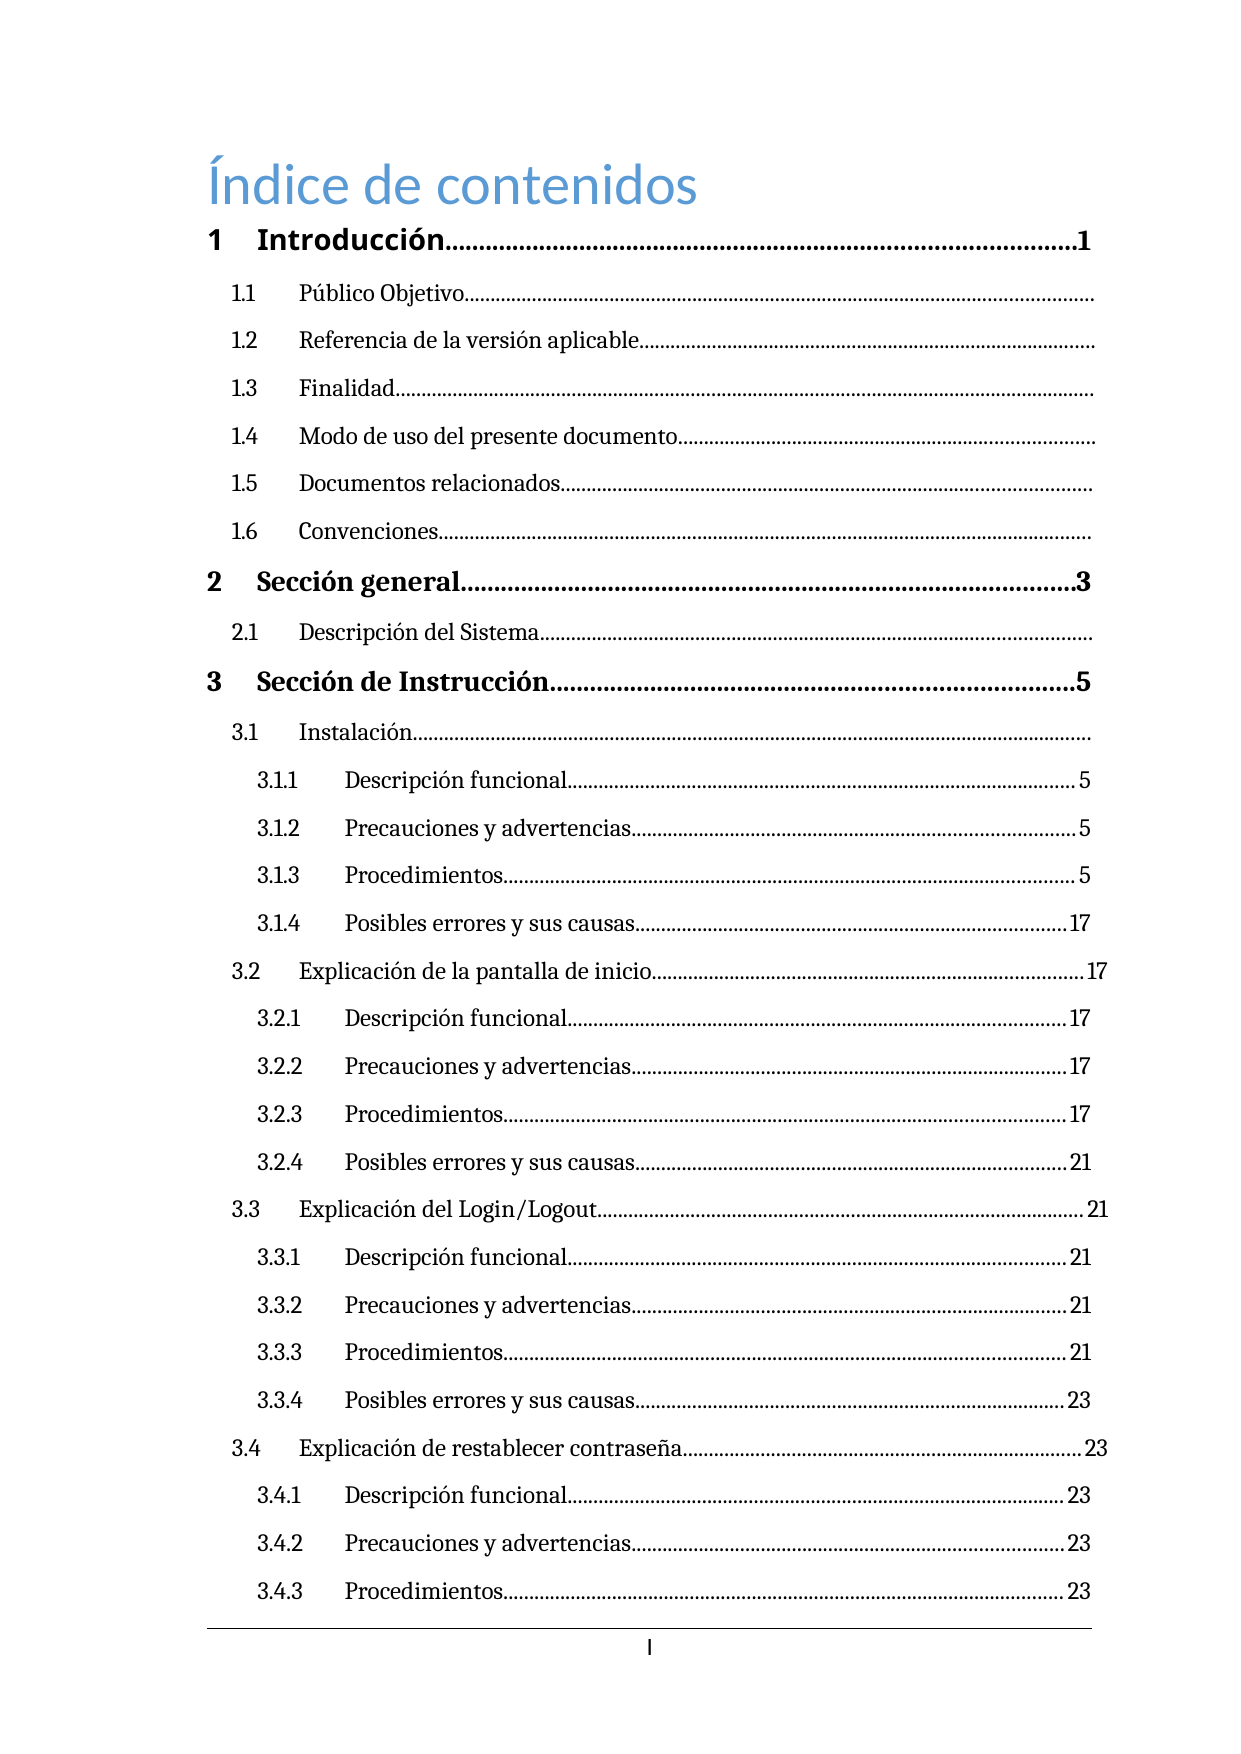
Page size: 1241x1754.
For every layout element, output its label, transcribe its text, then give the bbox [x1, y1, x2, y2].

text 3.1.1 Descripción funcional 5 [257, 766, 1092, 794]
text 3.2.2 Precauciones y advertencias 17 [257, 1052, 1092, 1081]
text 1.4 Modo de uso del presente documento 1 [232, 422, 1092, 450]
text 3.4.2 Precauciones y advertencias 23 [257, 1529, 1092, 1558]
text 3.4.1 Descripción funcional 23 [257, 1481, 1092, 1510]
text 3.4 Explicación de restablecer contraseña 23 [232, 1434, 1092, 1462]
text 3.2 Explicación de la pantalla de inicio 17 [232, 957, 1092, 985]
text 1.6 Convenciones 2 [232, 517, 1092, 546]
text 3.3.1 Descripción funcional 21 [257, 1243, 1092, 1272]
text 3.1.2 Precauciones y advertencias 5 [257, 813, 1092, 842]
text 1.1 Público Objetivo 1 [232, 278, 1092, 307]
text 3.3.3 Procedimientos 21 [257, 1338, 1092, 1367]
text 3.2.1 Descripción funcional 17 [257, 1004, 1092, 1033]
text 1.5 Documentos relacionados 2 [232, 469, 1092, 498]
text 2 Sección general 3 [207, 565, 1092, 598]
text 3.4.3 Procedimientos 23 [257, 1577, 1092, 1606]
text 3.3 Explicación del Login/Logout 21 [232, 1195, 1092, 1224]
text 3.1 Instalación 5 [232, 718, 1092, 747]
text 3.3.4 Posibles errores y sus causas 23 [257, 1386, 1092, 1415]
text 3.1.4 Posibles errores y sus causas 17 [257, 909, 1092, 938]
text 1.3 Finalidad 1 [232, 374, 1092, 403]
text 1.2 Referencia de la versión aplicable 1 [232, 326, 1092, 355]
text 3.3.2 Precauciones y advertencias 21 [257, 1291, 1092, 1319]
text 3.1.3 Procedimientos 5 [257, 861, 1092, 890]
text 1 Introducción 1 [207, 219, 1092, 259]
title Índice de contenidos [207, 148, 1092, 219]
text 2.1 Descripción del Sistema 3 [232, 617, 1092, 646]
text 3.2.4 Posibles errores y sus causas 21 [257, 1147, 1092, 1176]
text 3 Sección de Instrucción 5 [207, 665, 1092, 699]
text 3.2.3 Procedimientos 17 [257, 1100, 1092, 1128]
